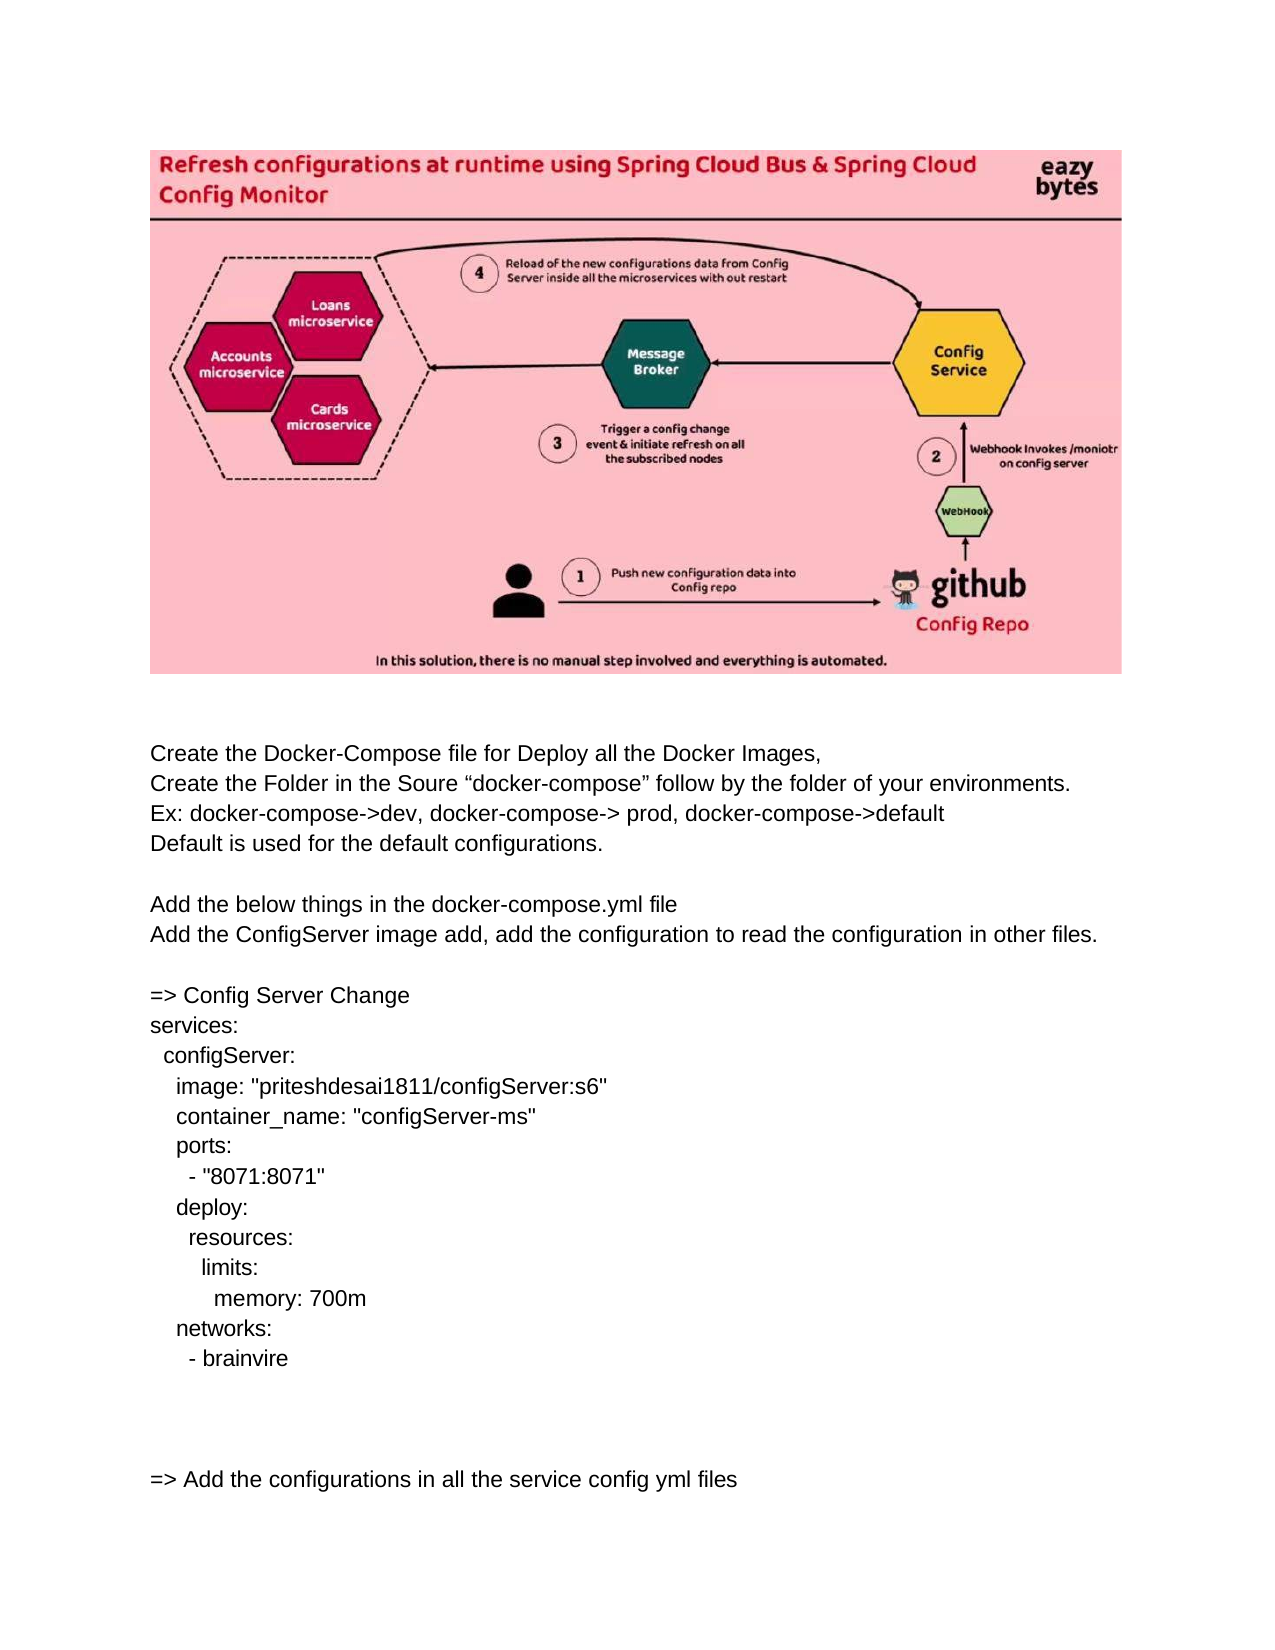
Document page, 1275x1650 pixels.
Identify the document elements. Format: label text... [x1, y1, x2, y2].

text deploy: [176, 1194, 1135, 1220]
text Ex: docker-compose->dev, docker-compose-> prod, docker-compose->default Default is used for the default configurations. [150, 800, 976, 857]
text Add the below things in the docker-compose.yml file [150, 891, 1135, 917]
text memory: 700m networks: [176, 1284, 367, 1341]
text ports: [176, 1133, 1135, 1159]
text resources: [188, 1224, 1135, 1250]
text - brainvire [188, 1345, 1135, 1371]
text Create the Folder in the Soure “docker-compose” follow by the folder of your environments. [150, 770, 1135, 796]
text Add the ConfigServer image add, add the configuration to read the configuration in other files. [150, 921, 1135, 948]
text image: "priteshdesai1811/configServer:s6" container_name: "configServer-ms" [176, 1073, 608, 1129]
text Create the Docker-Compose file for Deploy all the Docker Images, [150, 739, 1135, 766]
text configServer: [163, 1042, 1135, 1068]
text - "8071:8071" [188, 1163, 1135, 1189]
text => Config Server Change services: [150, 982, 436, 1038]
picture [150, 150, 1122, 674]
text => Add the configurations in all the service config yml files [150, 1466, 1135, 1493]
text limits: [201, 1254, 1135, 1281]
